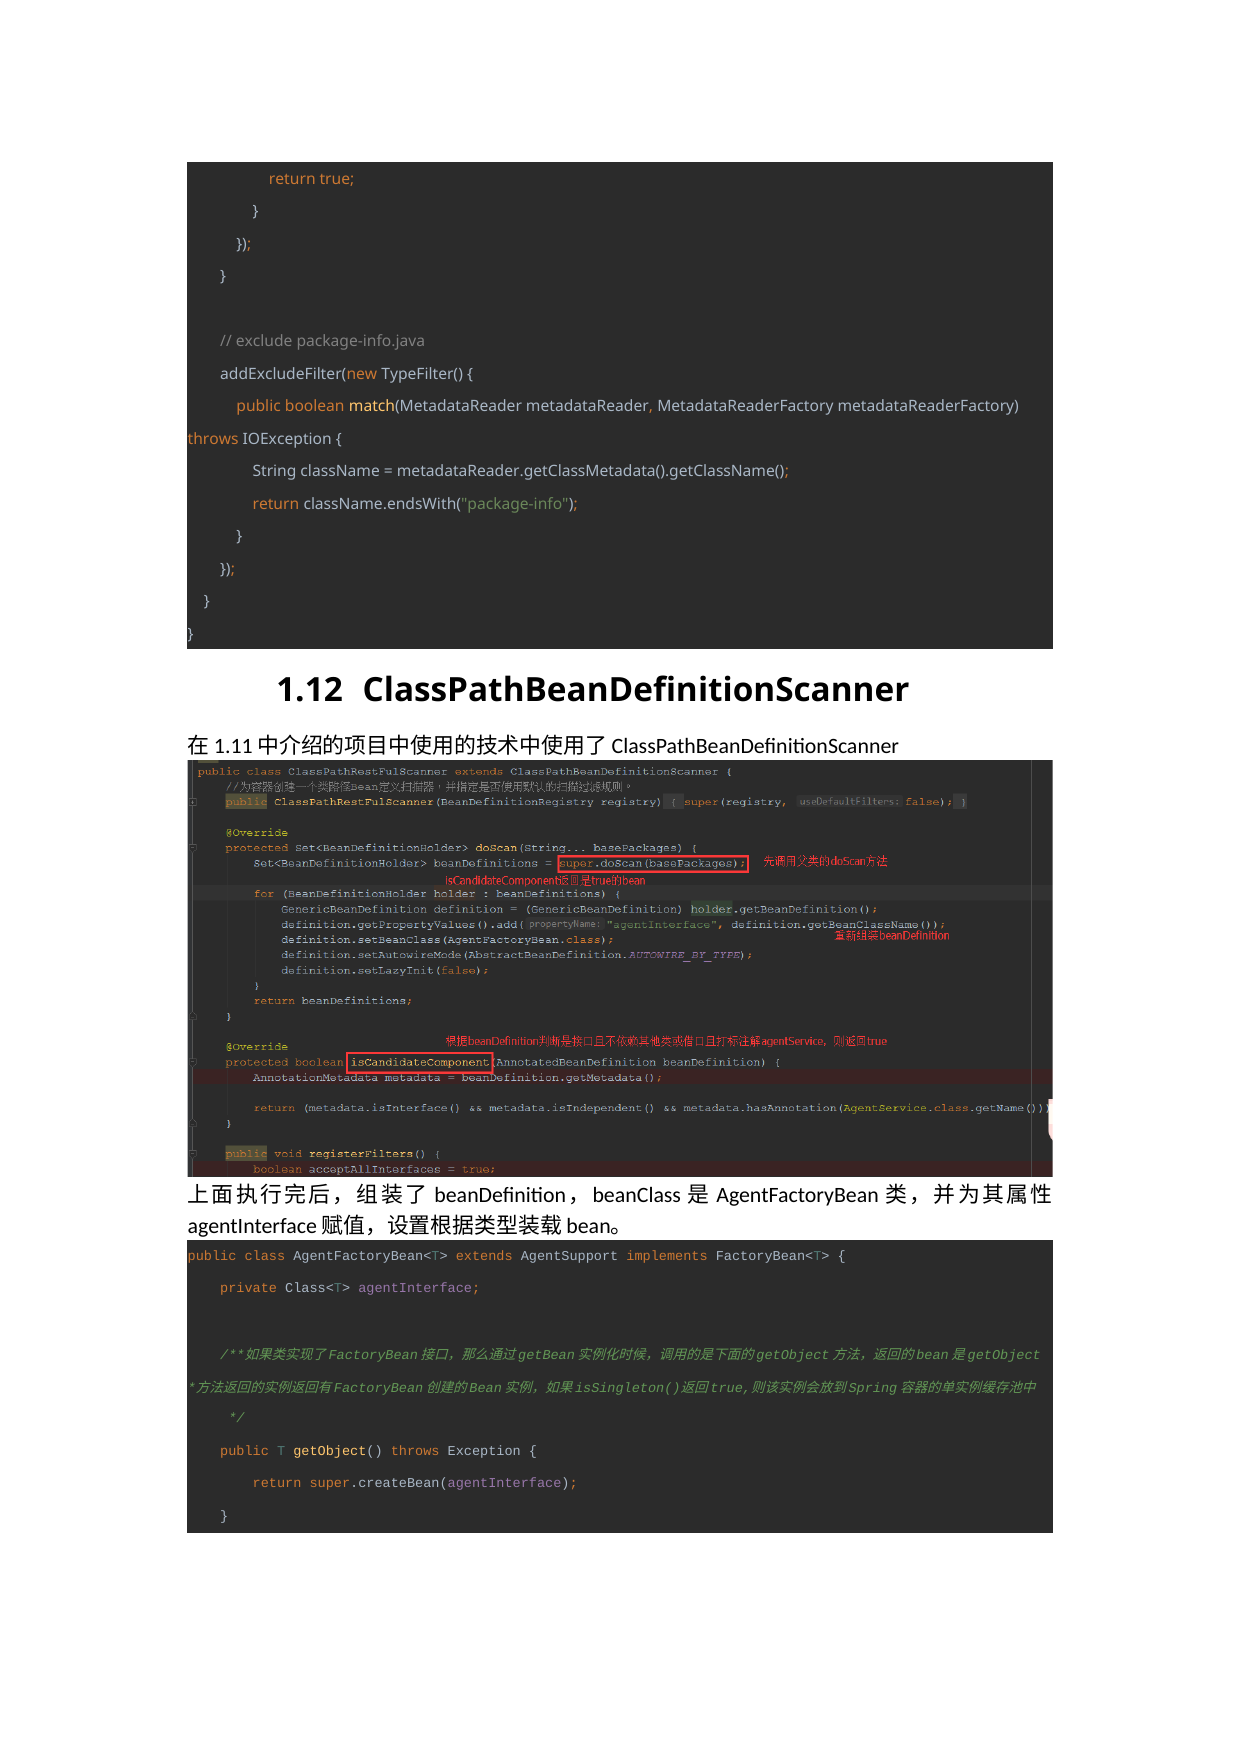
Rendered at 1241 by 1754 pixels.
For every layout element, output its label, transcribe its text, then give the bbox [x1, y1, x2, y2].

text 上面执行完后，组装了beanDefinition，beanClass是AgentFactoryBean类，并为其属性agentInterface赋值，设置根据类型装载bean。 [187, 1177, 1053, 1240]
text 在1.11中介绍的项目中使用的技术中使用了ClassPathBeanDefinitionScanner [187, 728, 1053, 760]
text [187, 1240, 1053, 1533]
subtitle ClassPathBeanDefinitionScanner [276, 666, 1053, 712]
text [187, 162, 1053, 649]
picture [187, 760, 1053, 1177]
